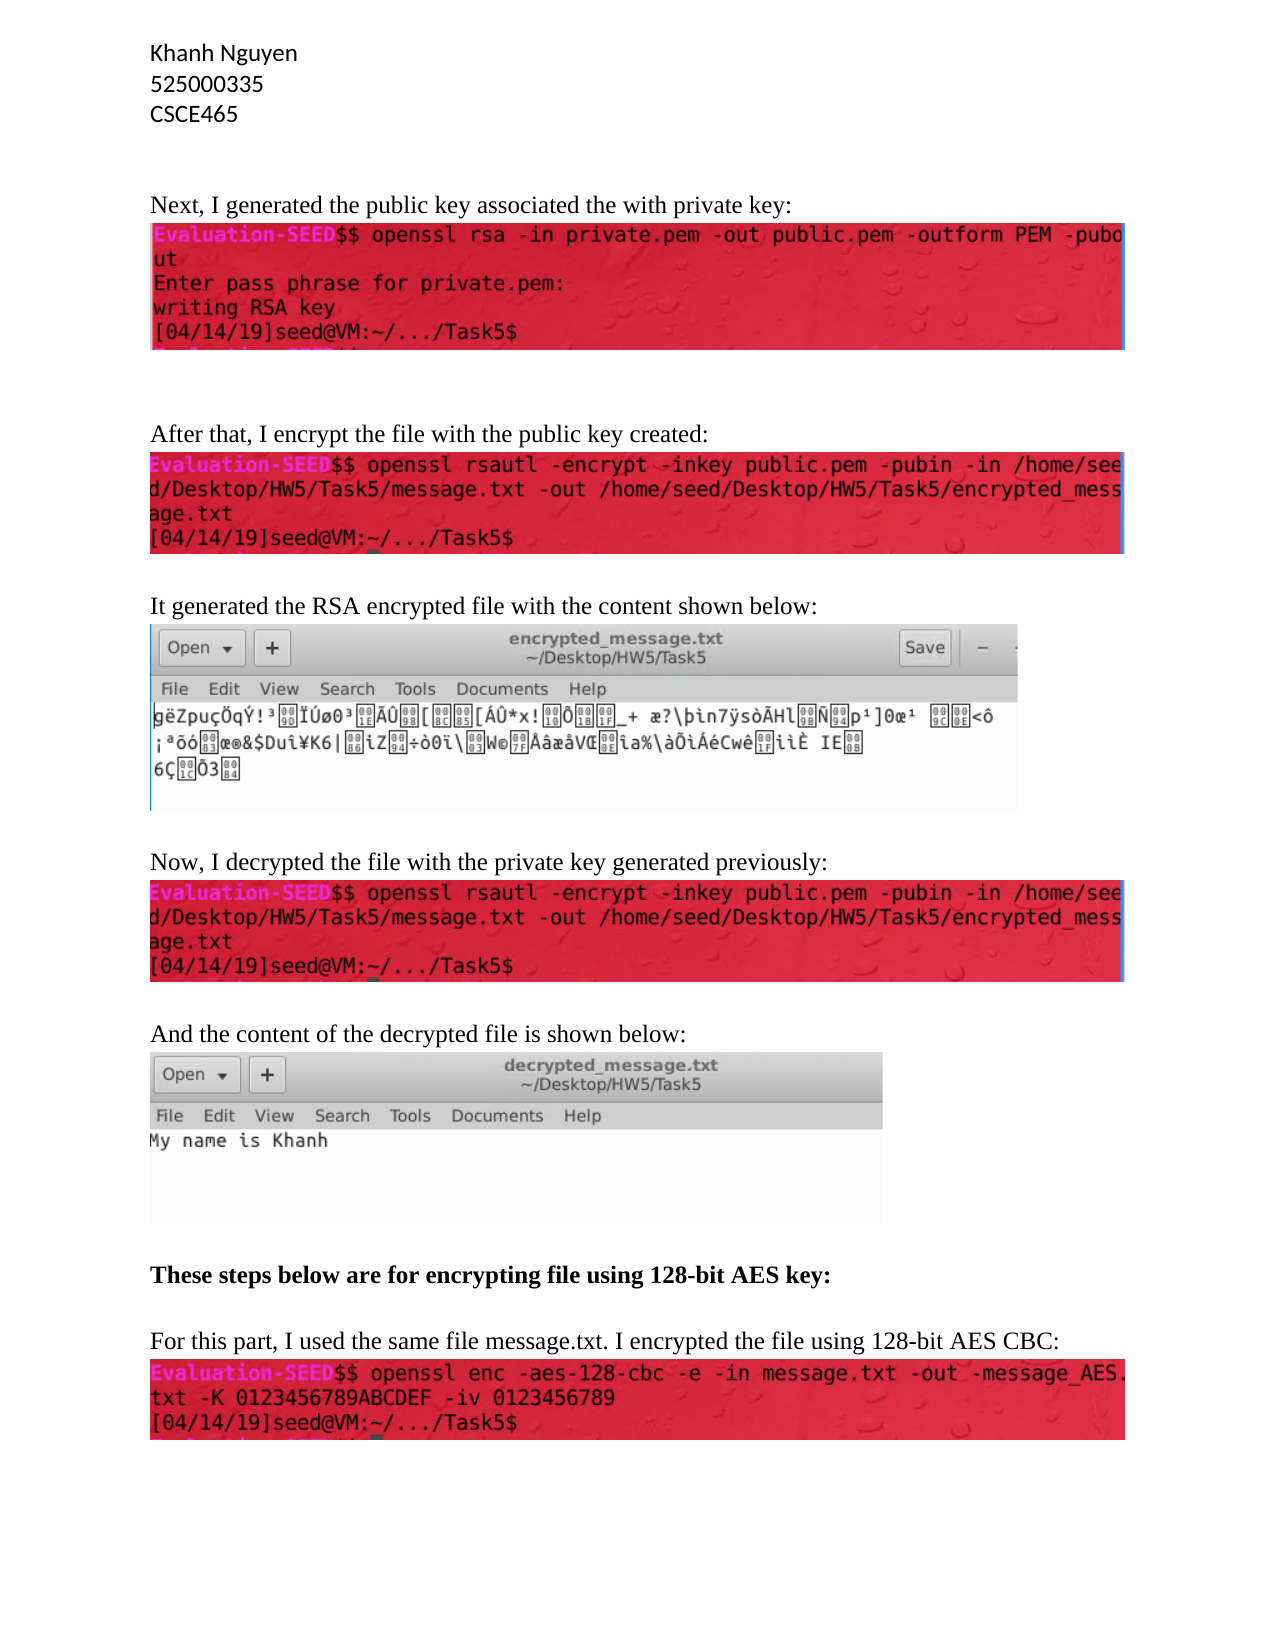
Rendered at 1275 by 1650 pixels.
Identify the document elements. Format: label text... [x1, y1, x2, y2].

picture [150, 1359, 1125, 1440]
picture [150, 452, 1125, 554]
picture [150, 1052, 883, 1224]
text It generated the RSA encrypted file with the content shown below: [150, 591, 1125, 620]
picture [150, 624, 1018, 811]
text After that, I encrypt the file with the public key created: [150, 419, 1125, 448]
text These steps below are for encrypting file using 128-bit AES key: [150, 1260, 1125, 1289]
text Next, I generated the public key associated the with private key: [150, 190, 1125, 219]
text For this part, I used the same file message.txt. I encrypted the file using 128-bit AES CBC: [150, 1326, 1125, 1355]
text Now, I decrypted the file with the private key generated previously: [150, 847, 1125, 876]
picture [150, 223, 1125, 350]
picture [150, 880, 1125, 982]
text And the content of the decrypted file is shown below: [150, 1019, 1125, 1048]
